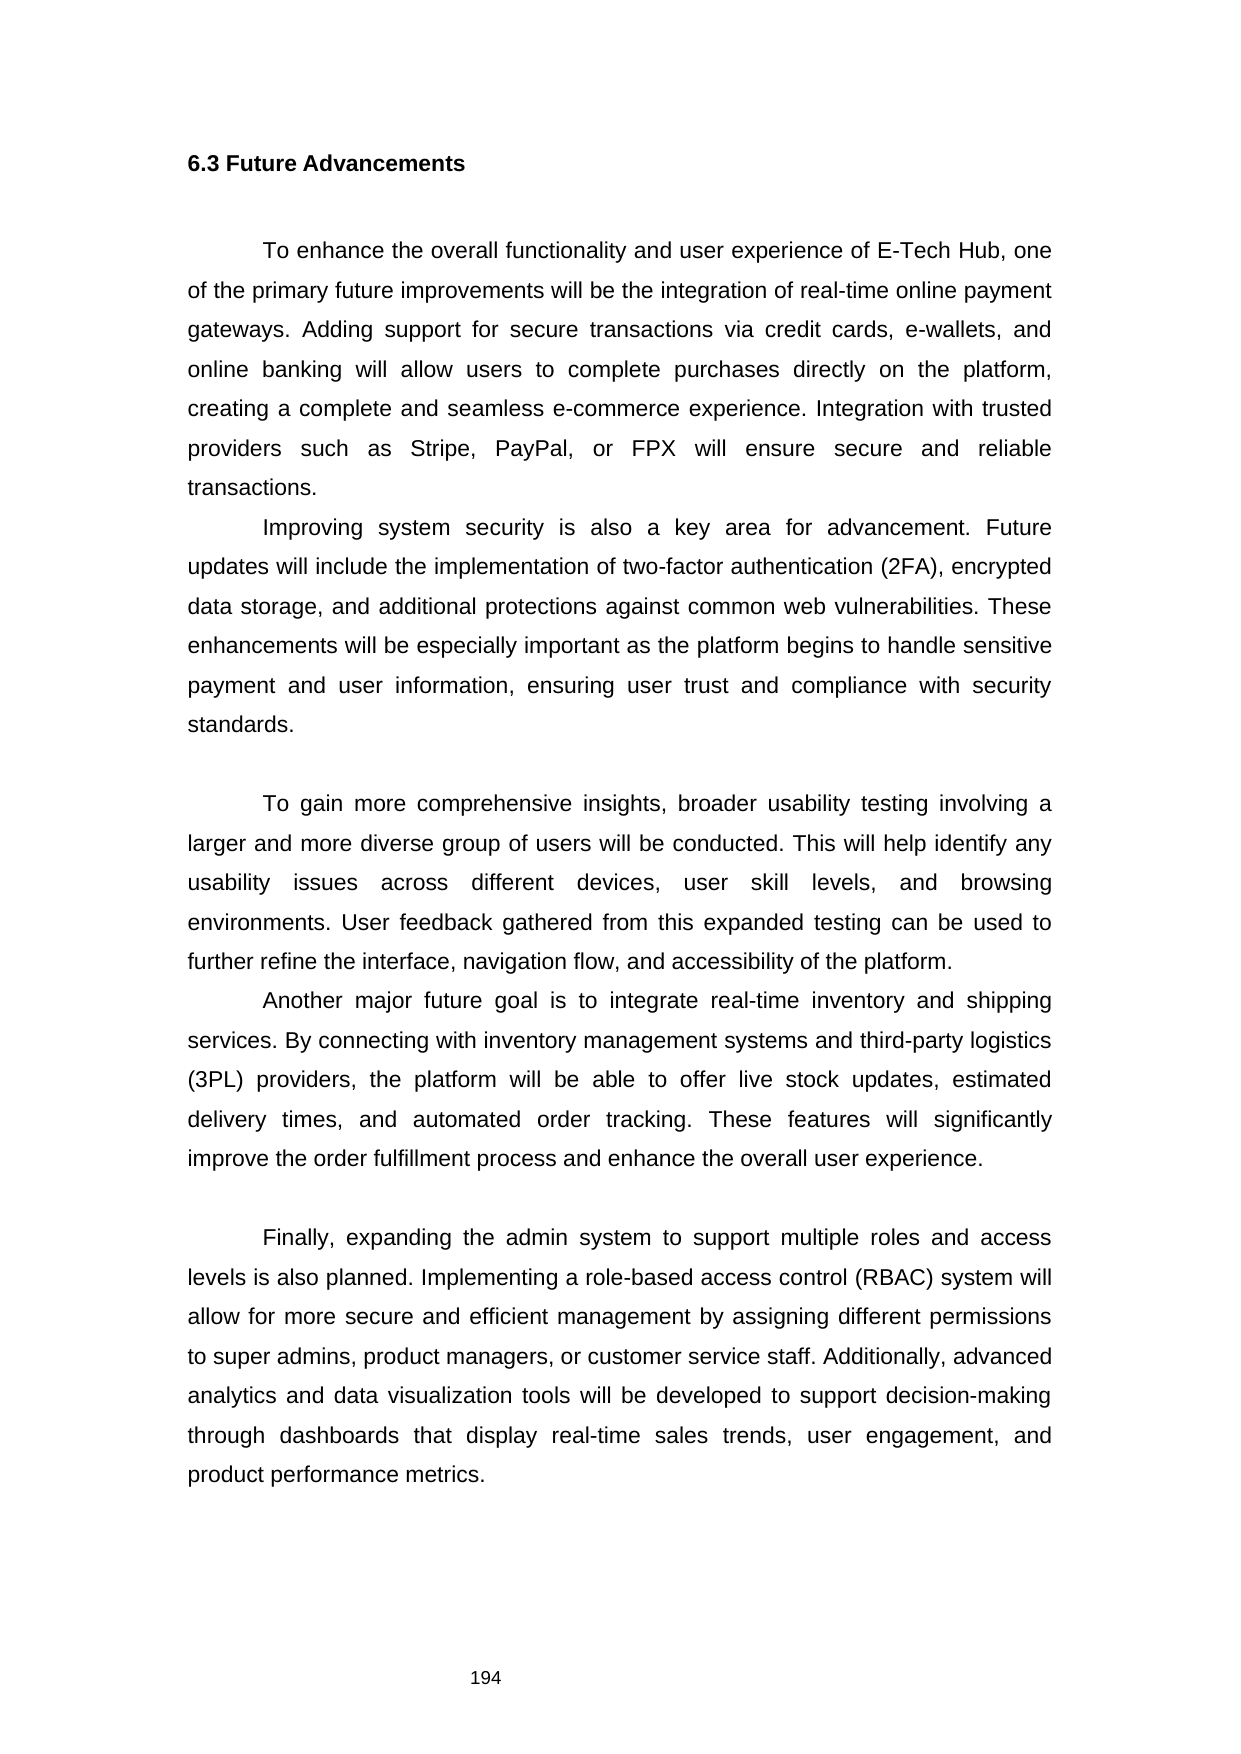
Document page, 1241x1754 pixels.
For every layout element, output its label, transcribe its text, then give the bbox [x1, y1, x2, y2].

text To gain more comprehensive insights, broader usability testing involving a larger and more diverse group of users will be conducted. This will help identify any usability issues across different devices, user skill levels, and browsing environments. User feedback gathered from this expanded testing can be used to further refine the interface, navigation flow, and accessibility of the platform. [187, 790, 1053, 974]
text Improving system security is also a key area for advancement. Future updates will include the implementation of two-factor authentication (2FA), encrypted data storage, and additional protections against common web vulnerabilities. These enhancements will be especially important as the platform begins to handle sensitive payment and user information, ensuring user trust and compliance with security standards. [187, 514, 1053, 737]
text Another major future goal is to integrate real-time inventory and shipping services. By connecting with inventory management systems and third-party logistics (3PL) providers, the platform will be able to offer live stock updates, estimated delivery times, and automated order tracking. These features will significantly improve the order fulfillment process and enhance the overall user experience. [187, 987, 1053, 1172]
text Finally, expanding the admin system to support multiple roles and access levels is also planned. Implementing a role-based access control (RBAC) system will allow for more secure and efficient management by assigning different permissions to super admins, product managers, or customer service staff. Additionally, advanced analytics and data visualization tools will be developed to support decision-making through dashboards that display real-time sales trends, user engagement, and product performance metrics. [187, 1224, 1053, 1487]
subtitle 6.3 Future Advancements [187, 150, 1053, 176]
text To enhance the overall functionality and user experience of E-Tech Hub, one of the primary future improvements will be the integration of real-time online payment gateways. Adding support for secure transactions via credit cards, e-wallets, and online banking will allow users to complete purchases directly on the platform, creating a complete and seamless e-commerce experience. Integration with trusted providers such as Stripe, PayPal, or FPX will ensure secure and reliable transactions. [187, 237, 1053, 501]
